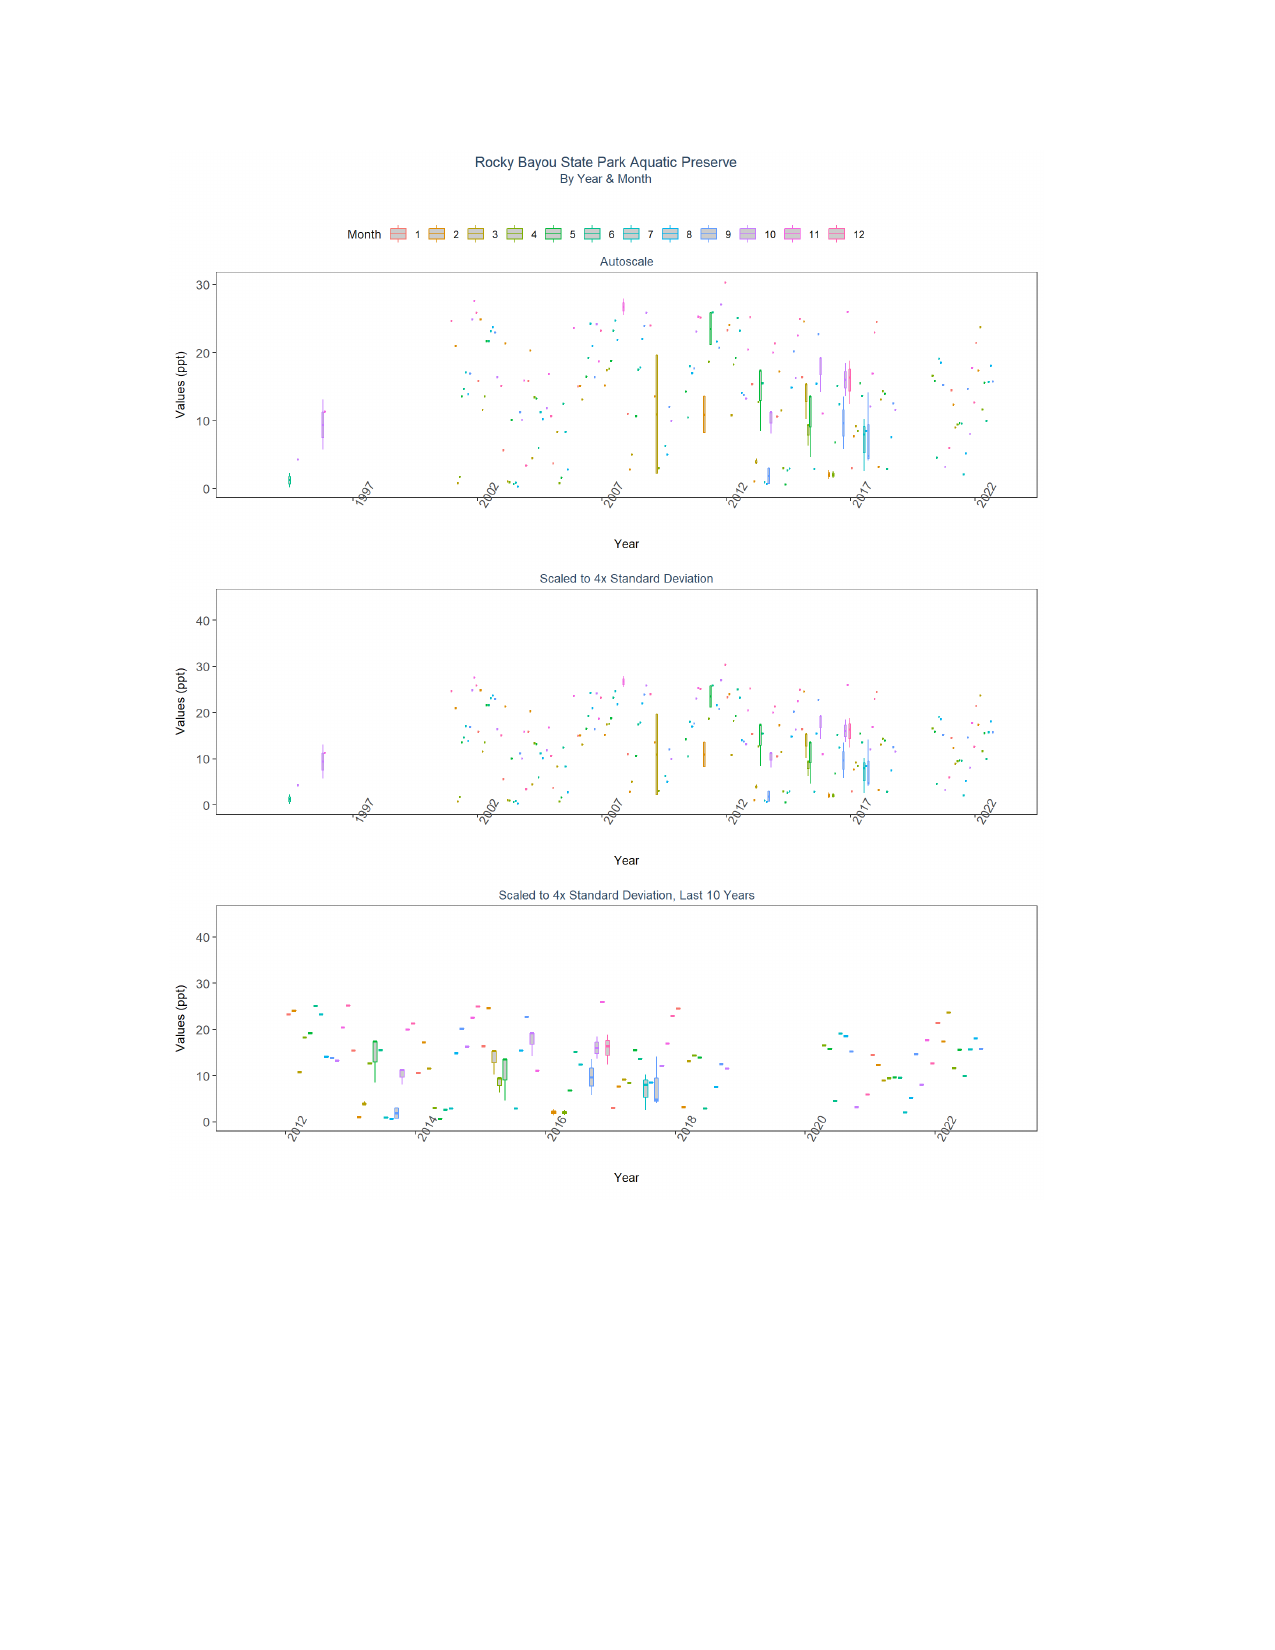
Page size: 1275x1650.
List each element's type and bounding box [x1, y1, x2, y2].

picture [168, 150, 1044, 1200]
